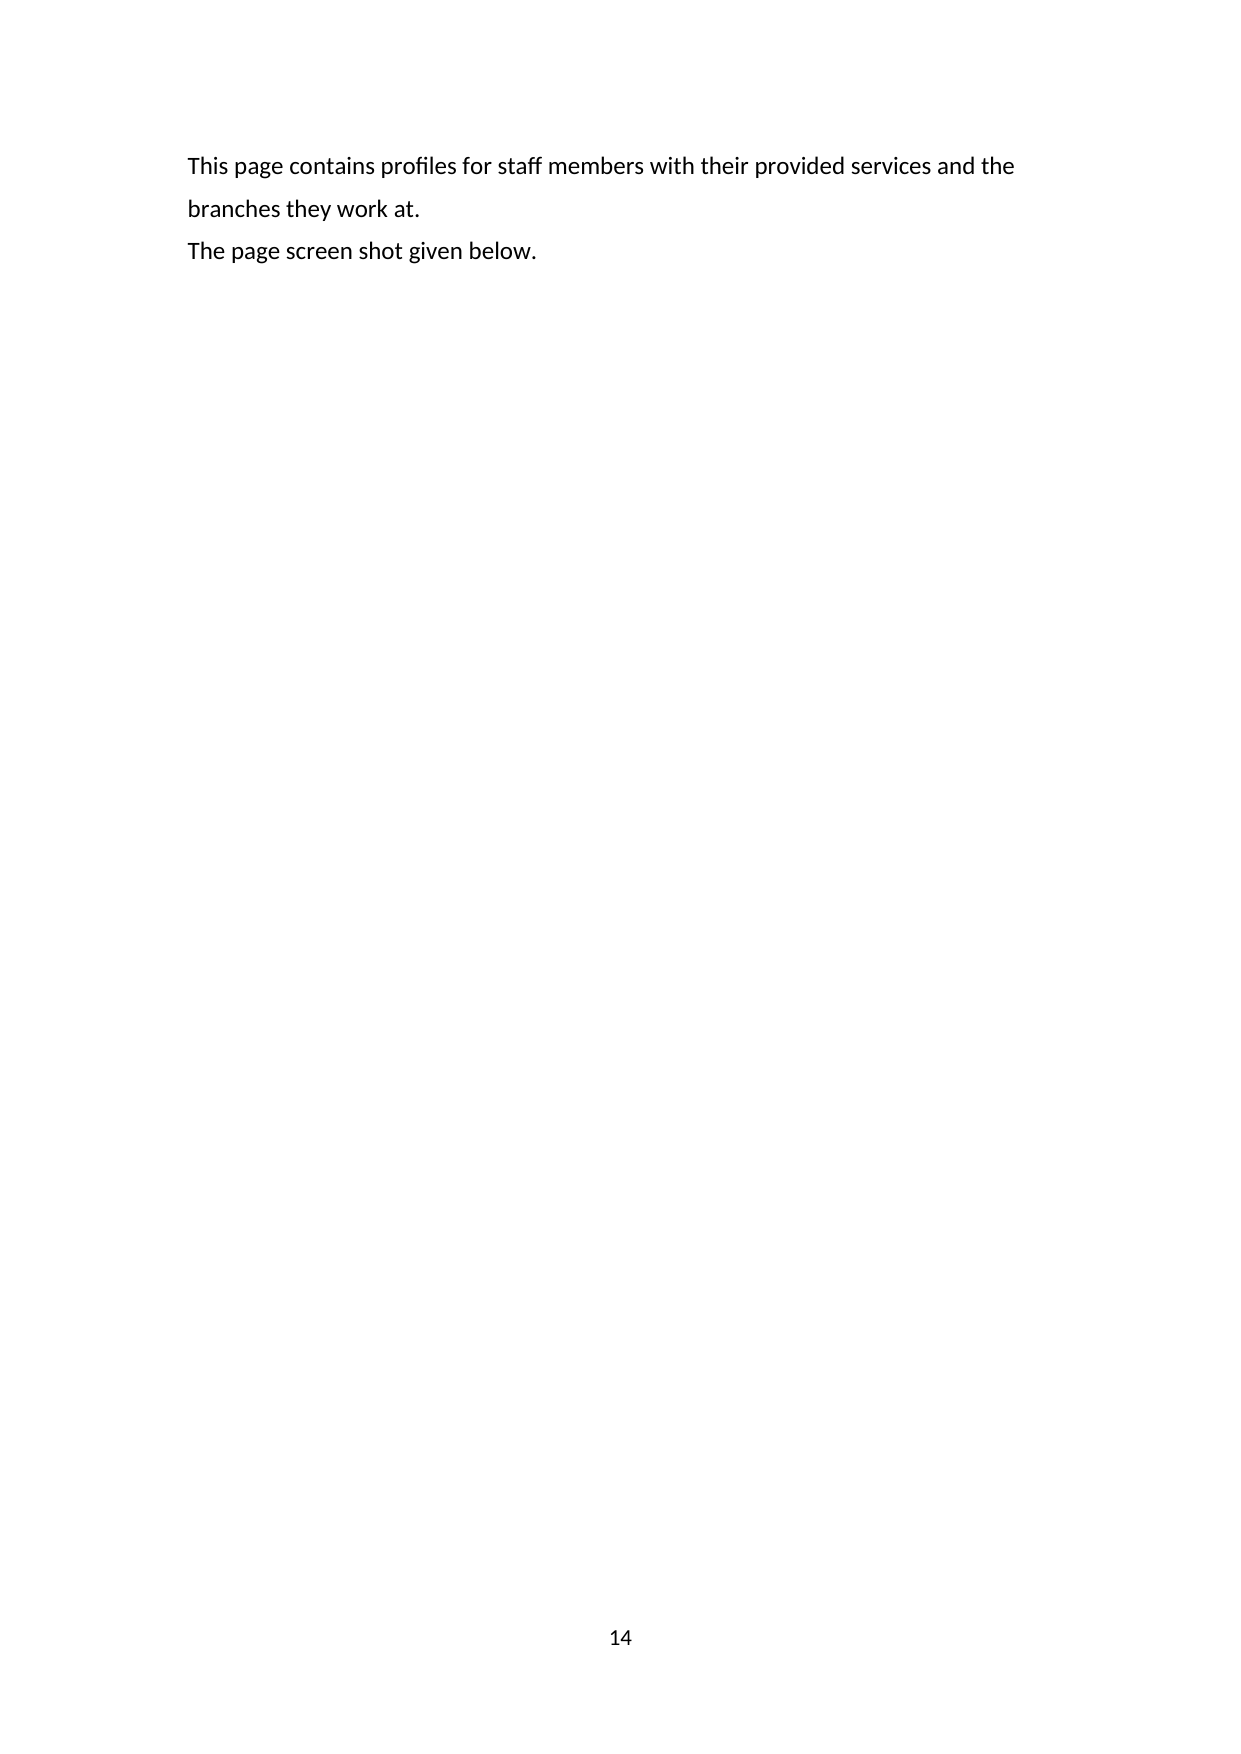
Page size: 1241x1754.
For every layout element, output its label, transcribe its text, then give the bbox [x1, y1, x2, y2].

text The page screen shot given below. [187, 235, 1053, 266]
text This page contains profiles for staff members with their provided services and the branches they work at. [187, 150, 1053, 223]
